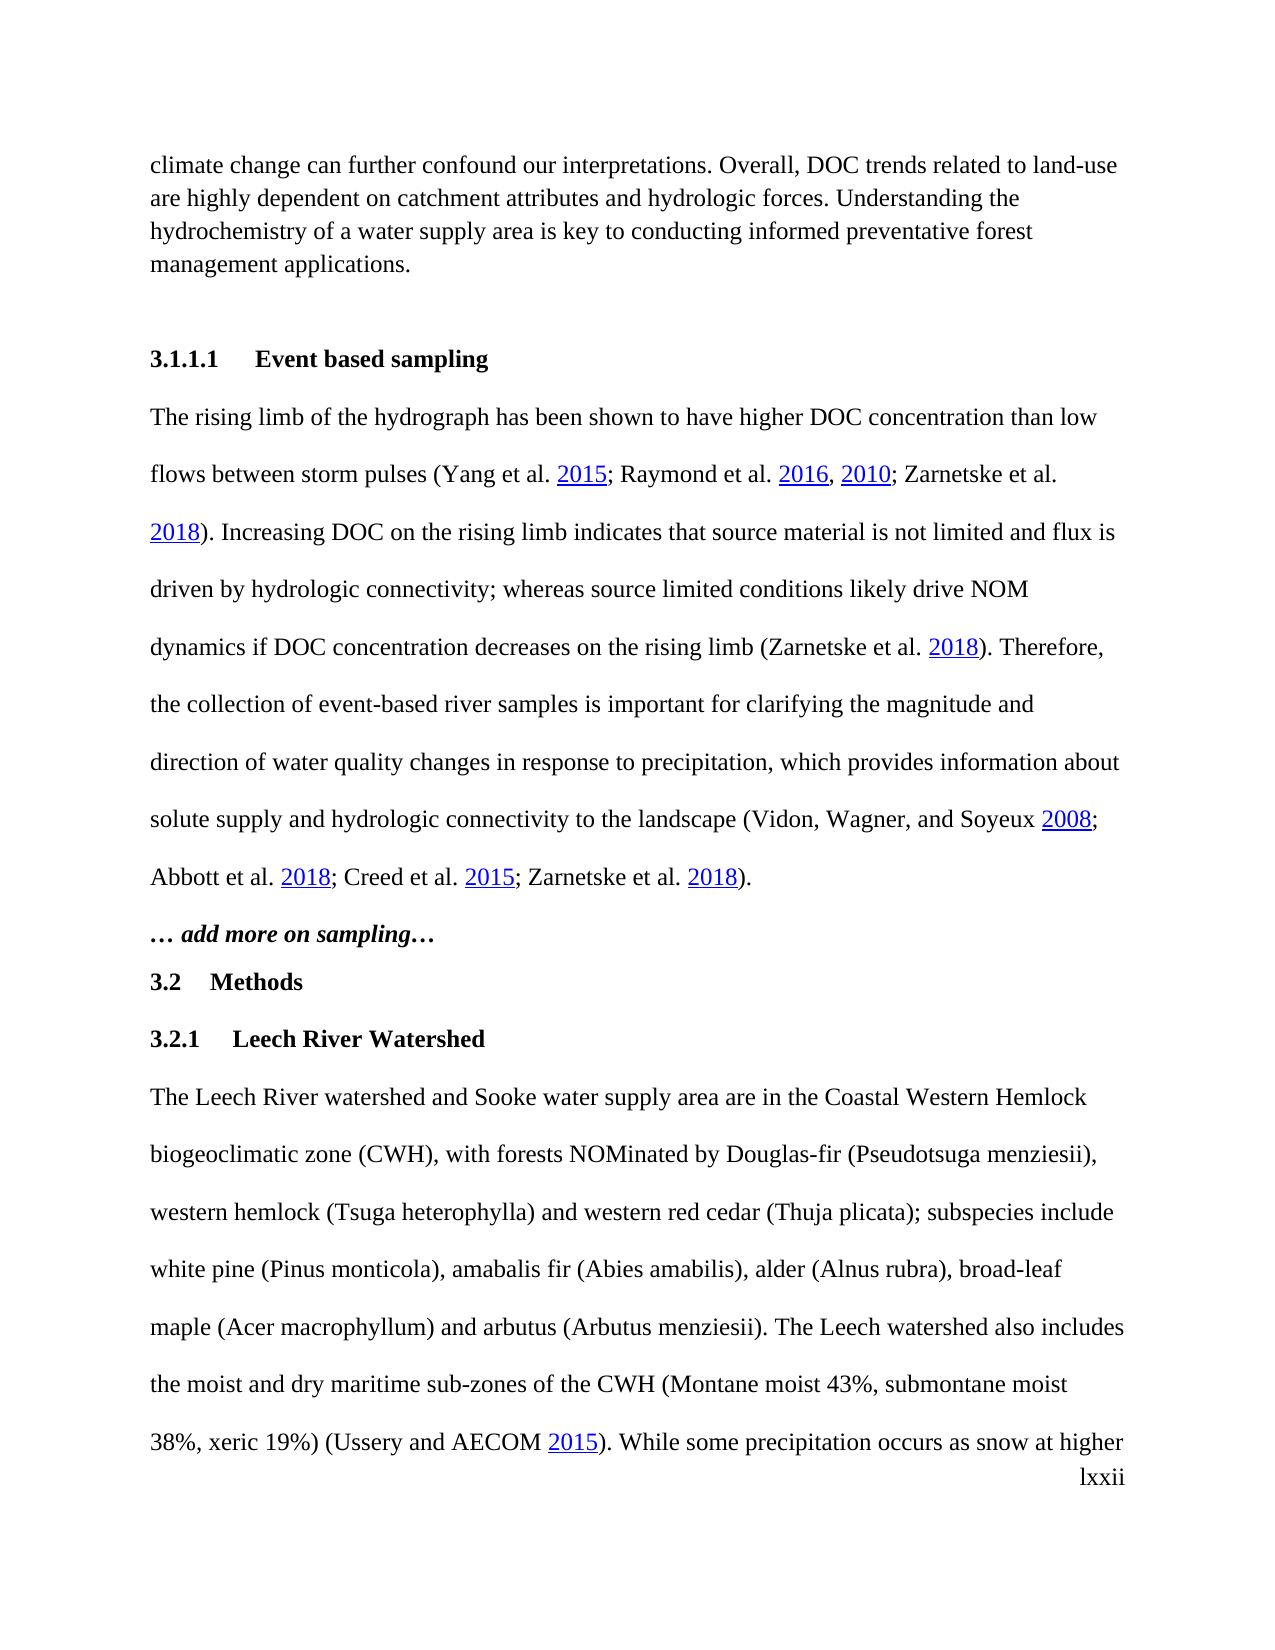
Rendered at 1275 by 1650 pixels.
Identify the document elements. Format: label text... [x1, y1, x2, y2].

subtitle Event based sampling [150, 344, 1125, 373]
text … add more on sampling… [150, 919, 1125, 948]
subtitle Leech River Watershed [150, 1024, 1125, 1053]
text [150, 150, 1125, 278]
subtitle Methods [150, 967, 1125, 996]
